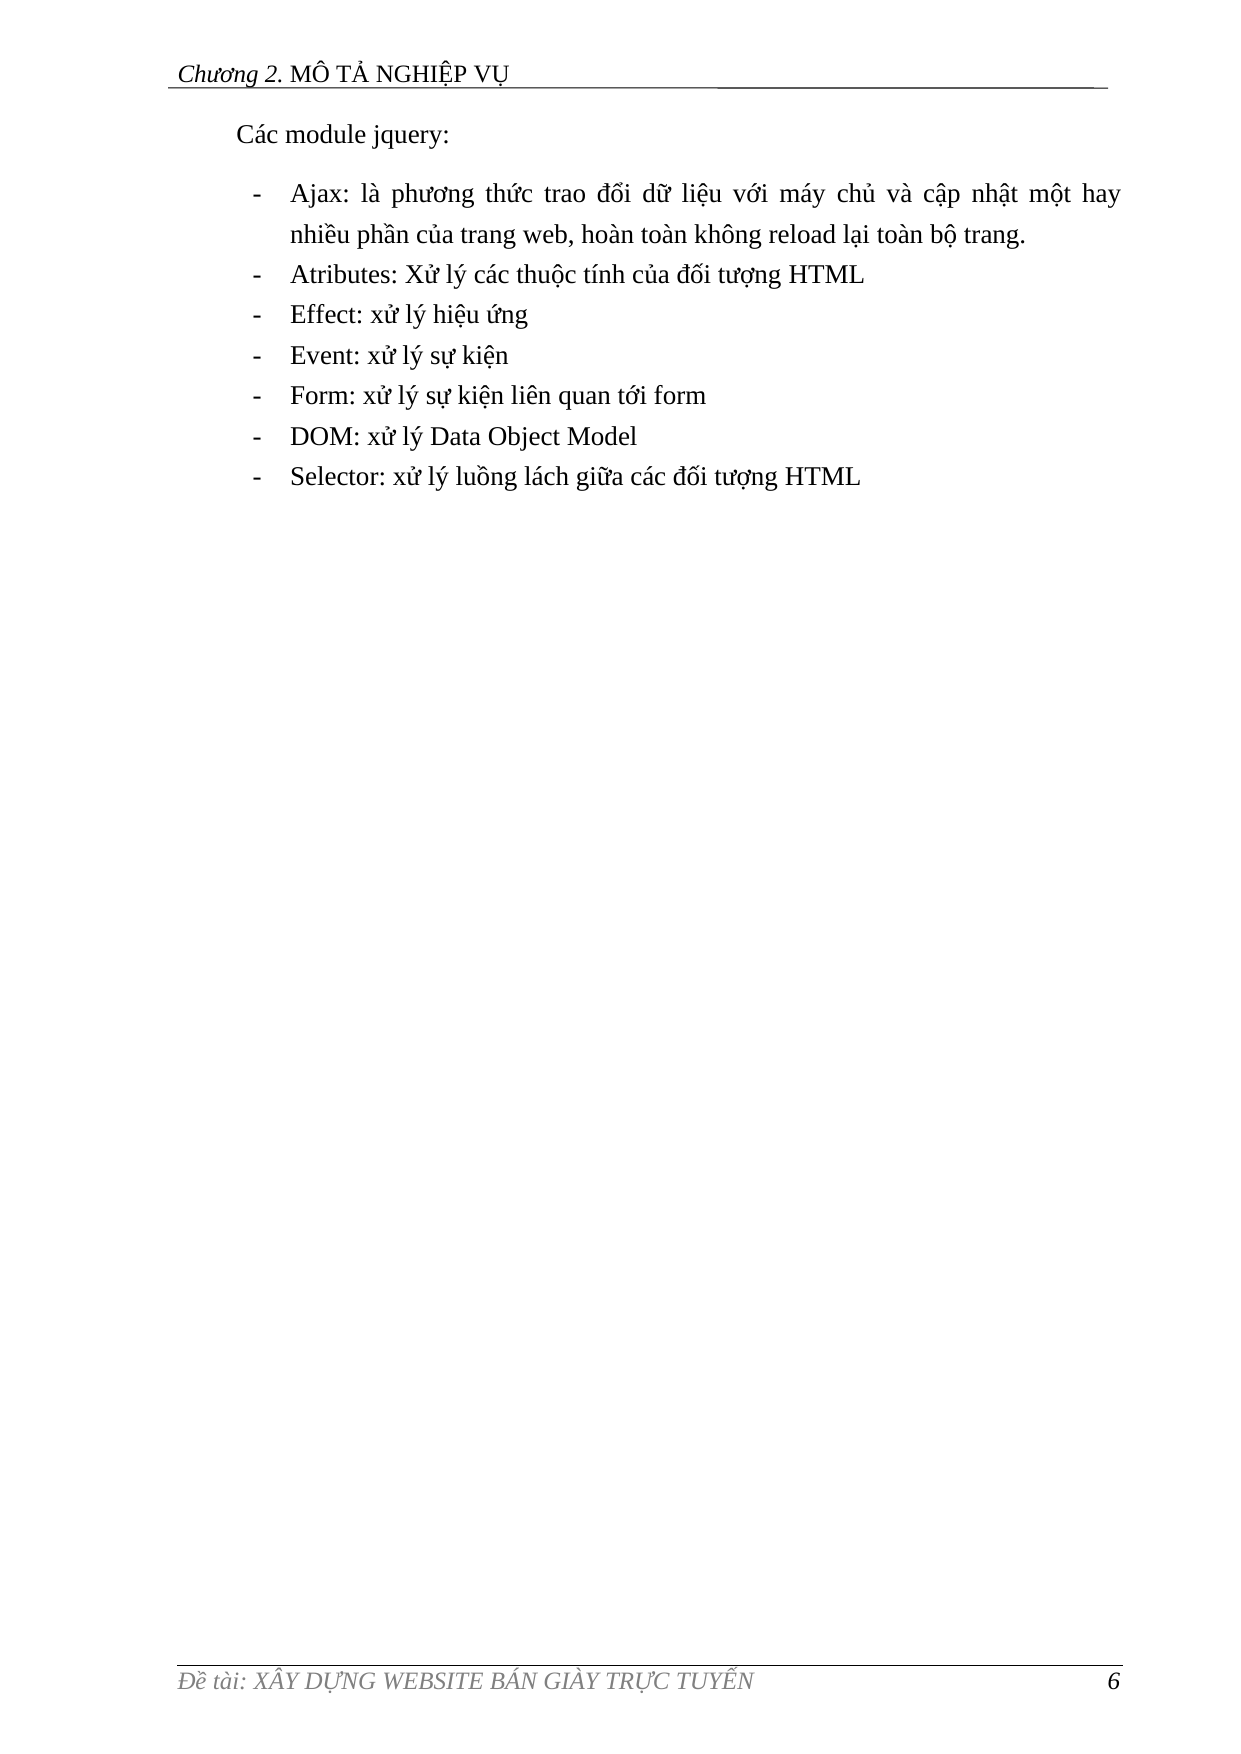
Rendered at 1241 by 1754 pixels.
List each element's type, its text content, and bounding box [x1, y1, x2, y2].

list Event: xử lý sự kiện [252, 339, 1122, 370]
list Ajax: là phương thức trao đổi dữ liệu với máy chủ và cập nhật một hay nhiều phần của trang web, hoàn toàn không reload lại toàn bộ trang. [252, 177, 1122, 249]
list Atributes: Xử lý các thuộc tính của đối tượng HTML [252, 258, 1122, 289]
list Form: xử lý sự kiện liên quan tới form [252, 379, 1122, 411]
text Các module jquery: [177, 118, 1122, 149]
list Effect: xử lý hiệu ứng [252, 298, 1122, 330]
list Selector: xử lý luồng lách giữa các đối tượng HTML [252, 460, 1122, 491]
list DOM: xử lý Data Object Model [252, 420, 1122, 451]
